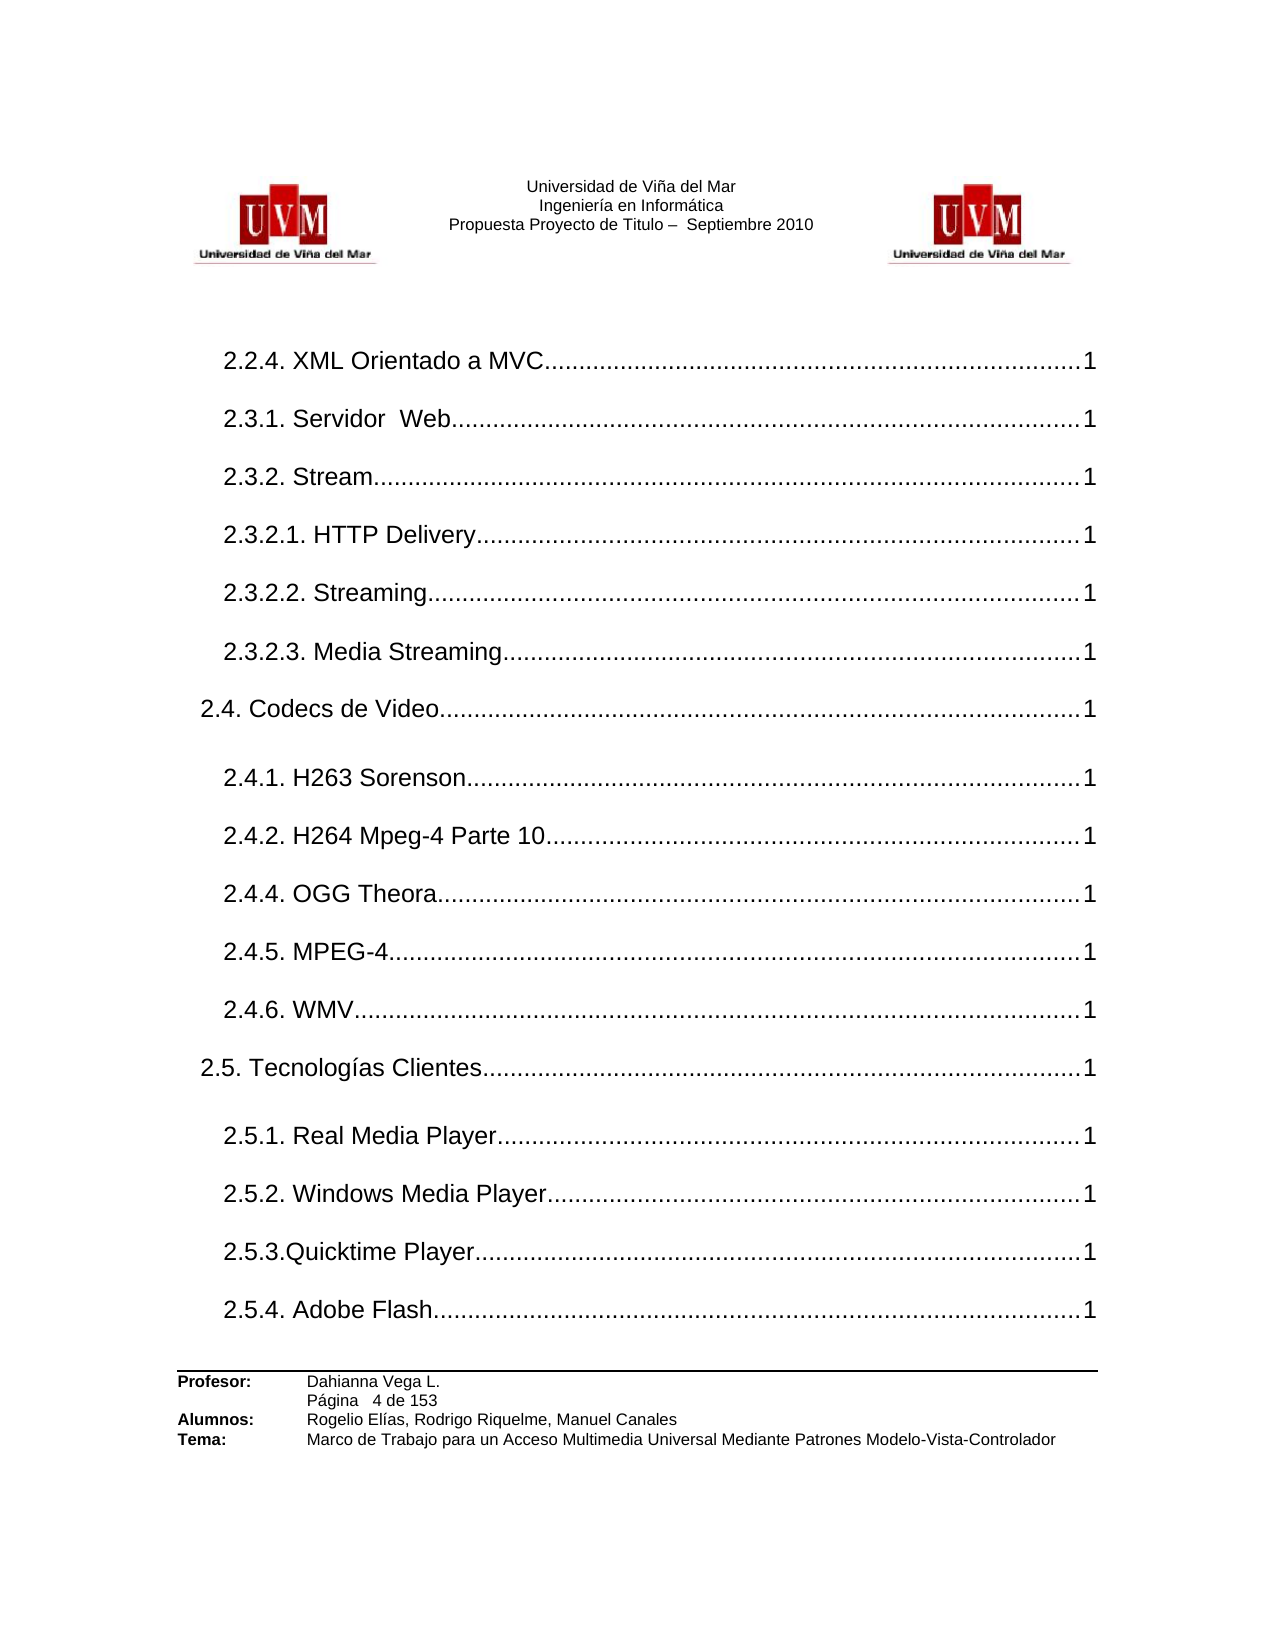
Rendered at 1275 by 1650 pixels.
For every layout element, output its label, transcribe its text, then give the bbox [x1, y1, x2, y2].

text 2.3.2.1. HTTP Delivery 1 [223, 520, 1098, 549]
text 2.4. Codecs de Video 1 [200, 694, 1098, 723]
picture [871, 176, 1084, 267]
text 2.5.4. Adobe Flash 1 [223, 1295, 1098, 1324]
text 2.4.6. WMV 1 [223, 995, 1098, 1023]
text 2.5.2. Windows Media Player 1 [223, 1179, 1098, 1208]
text 2.5.1. Real Media Player 1 [223, 1121, 1098, 1149]
text 2.4.4. OGG Theora 1 [223, 879, 1098, 907]
text 2.4.1. H263 Sorenson 1 [223, 763, 1098, 791]
text 2.3.2. Stream 1 [223, 462, 1098, 491]
text 2.3.1. Servidor Web 1 [223, 404, 1098, 433]
text 2.2.4. XML Orientado a MVC 1 [223, 346, 1098, 375]
text 2.4.2. H264 Mpeg-4 Parte 10 1 [223, 821, 1098, 849]
text 2.4.5. MPEG-4 1 [223, 937, 1098, 965]
text 2.3.2.3. Media Streaming 1 [223, 636, 1098, 665]
text 2.5. Tecnologías Clientes 1 [200, 1053, 1098, 1081]
text 2.5.3.Quicktime Player 1 [223, 1237, 1098, 1266]
picture [177, 176, 390, 267]
text 2.3.2.2. Streaming 1 [223, 578, 1098, 607]
